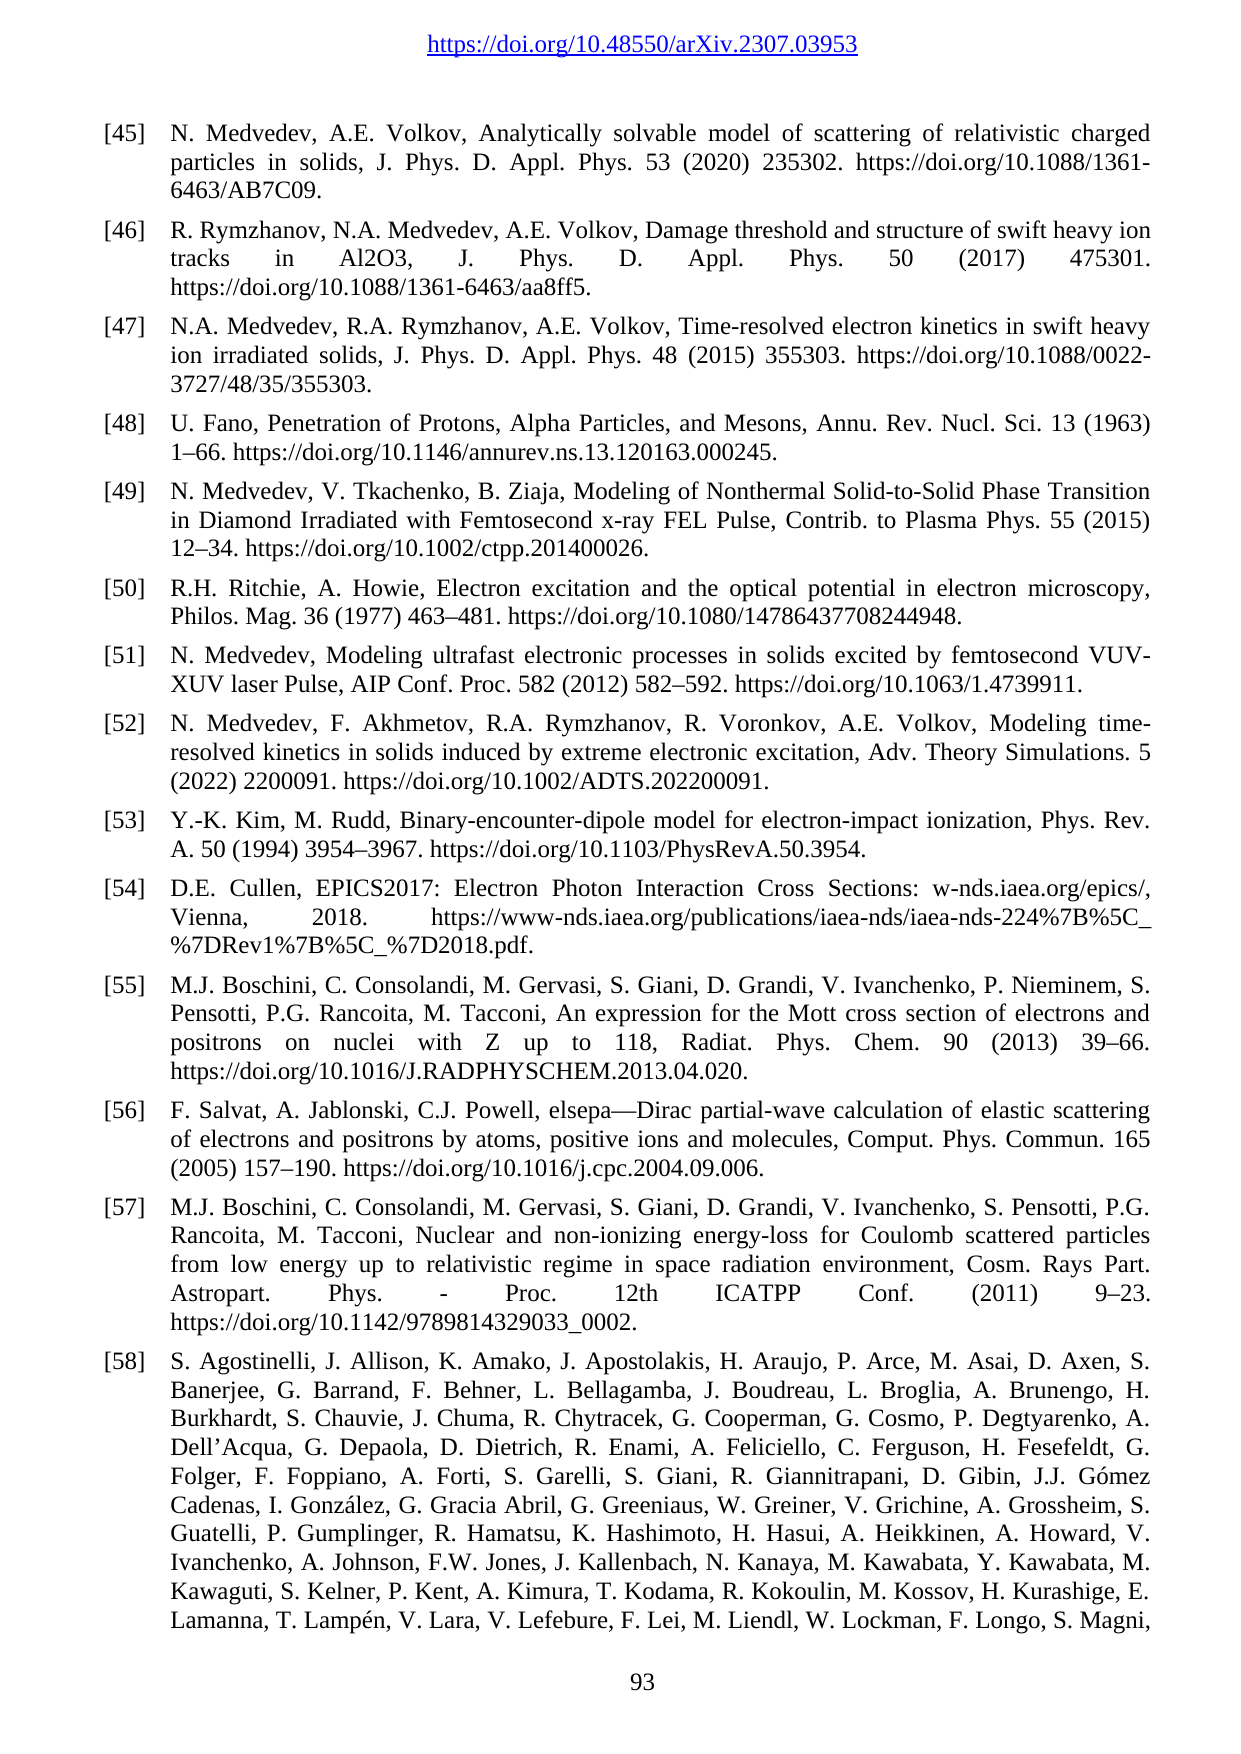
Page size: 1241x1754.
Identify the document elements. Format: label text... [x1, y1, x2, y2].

text [47] N.A. Medvedev, R.A. Rymzhanov, A.E. Volkov, Time-resolved electron kinetics in swift heavy ion irradiated solids, J. Phys. D. Appl. Phys. 48 (2015) 355303. https://doi.org/10.1088/0022-3727/48/35/355303. [103, 311, 1152, 398]
text [53] Y.-K. Kim, M. Rudd, Binary-encounter-dipole model for electron-impact ionization, Phys. Rev. A. 50 (1994) 3954–3967. https://doi.org/10.1103/PhysRevA.50.3954. [103, 805, 1152, 863]
text [52] N. Medvedev, F. Akhmetov, R.A. Rymzhanov, R. Voronkov, A.E. Volkov, Modeling time-resolved kinetics in solids induced by extreme electronic excitation, Adv. Theory Simulations. 5 (2022) 2200091. https://doi.org/10.1002/ADTS.202200091. [103, 708, 1152, 795]
text [50] R.H. Ritchie, A. Howie, Electron excitation and the optical potential in electron microscopy, Philos. Mag. 36 (1977) 463–481. https://doi.org/10.1080/14786437708244948. [103, 573, 1152, 630]
text [49] N. Medvedev, V. Tkachenko, B. Ziaja, Modeling of Nonthermal Solid-to-Solid Phase Transition in Diamond Irradiated with Femtosecond x-ray FEL Pulse, Contrib. to Plasma Phys. 55 (2015) 12–34. https://doi.org/10.1002/ctpp.201400026. [103, 476, 1152, 562]
text [48] U. Fano, Penetration of Protons, Alpha Particles, and Mesons, Annu. Rev. Nucl. Sci. 13 (1963) 1–66. https://doi.org/10.1146/annurev.ns.13.120163.000245. [103, 408, 1152, 466]
text [46] R. Rymzhanov, N.A. Medvedev, A.E. Volkov, Damage threshold and structure of swift heavy ion tracks in Al2O3, J. Phys. D. Appl. Phys. 50 (2017) 475301. https://doi.org/10.1088/1361-6463/aa8ff5. [103, 215, 1152, 301]
text [51] N. Medvedev, Modeling ultrafast electronic processes in solids excited by femtosecond VUV-XUV laser Pulse, AIP Conf. Proc. 582 (2012) 582–592. https://doi.org/10.1063/1.4739911. [103, 641, 1152, 698]
text [55] M.J. Boschini, C. Consolandi, M. Gervasi, S. Giani, D. Grandi, V. Ivanchenko, P. Nieminem, S. Pensotti, P.G. Rancoita, M. Tacconi, An expression for the Mott cross section of electrons and positrons on nuclei with Z up to 118, Radiat. Phys. Chem. 90 (2013) 39–66. https://doi.org/10.1016/J.RADPHYSCHEM.2013.04.020. [103, 970, 1152, 1085]
text [57] M.J. Boschini, C. Consolandi, M. Gervasi, S. Giani, D. Grandi, V. Ivanchenko, S. Pensotti, P.G. Rancoita, M. Tacconi, Nuclear and non-ionizing energy-loss for Coulomb scattered particles from low energy up to relativistic regime in space radiation environment, Cosm. Rays Part. Astropart. Phys. - Proc. 12th ICATPP Conf. (2011) 9–23. https://doi.org/10.1142/9789814329033_0002. [103, 1192, 1152, 1336]
text [45] N. Medvedev, A.E. Volkov, Analytically solvable model of scattering of relativistic charged particles in solids, J. Phys. D. Appl. Phys. 53 (2020) 235302. https://doi.org/10.1088/1361-6463/AB7C09. [103, 118, 1152, 204]
text [54] D.E. Cullen, EPICS2017: Electron Photon Interaction Cross Sections: w-nds.iaea.org/epics/, Vienna, 2018. https://www-nds.iaea.org/publications/iaea-nds/iaea-nds-224%7B%5C_%7DRev1%7B%5C_%7D2018.pdf. [103, 873, 1152, 959]
text [56] F. Salvat, A. Jablonski, C.J. Powell, elsepa—Dirac partial-wave calculation of elastic scattering of electrons and positrons by atoms, positive ions and molecules, Comput. Phys. Commun. 165 (2005) 157–190. https://doi.org/10.1016/j.cpc.2004.09.006. [103, 1095, 1152, 1181]
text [103, 1346, 1152, 1633]
